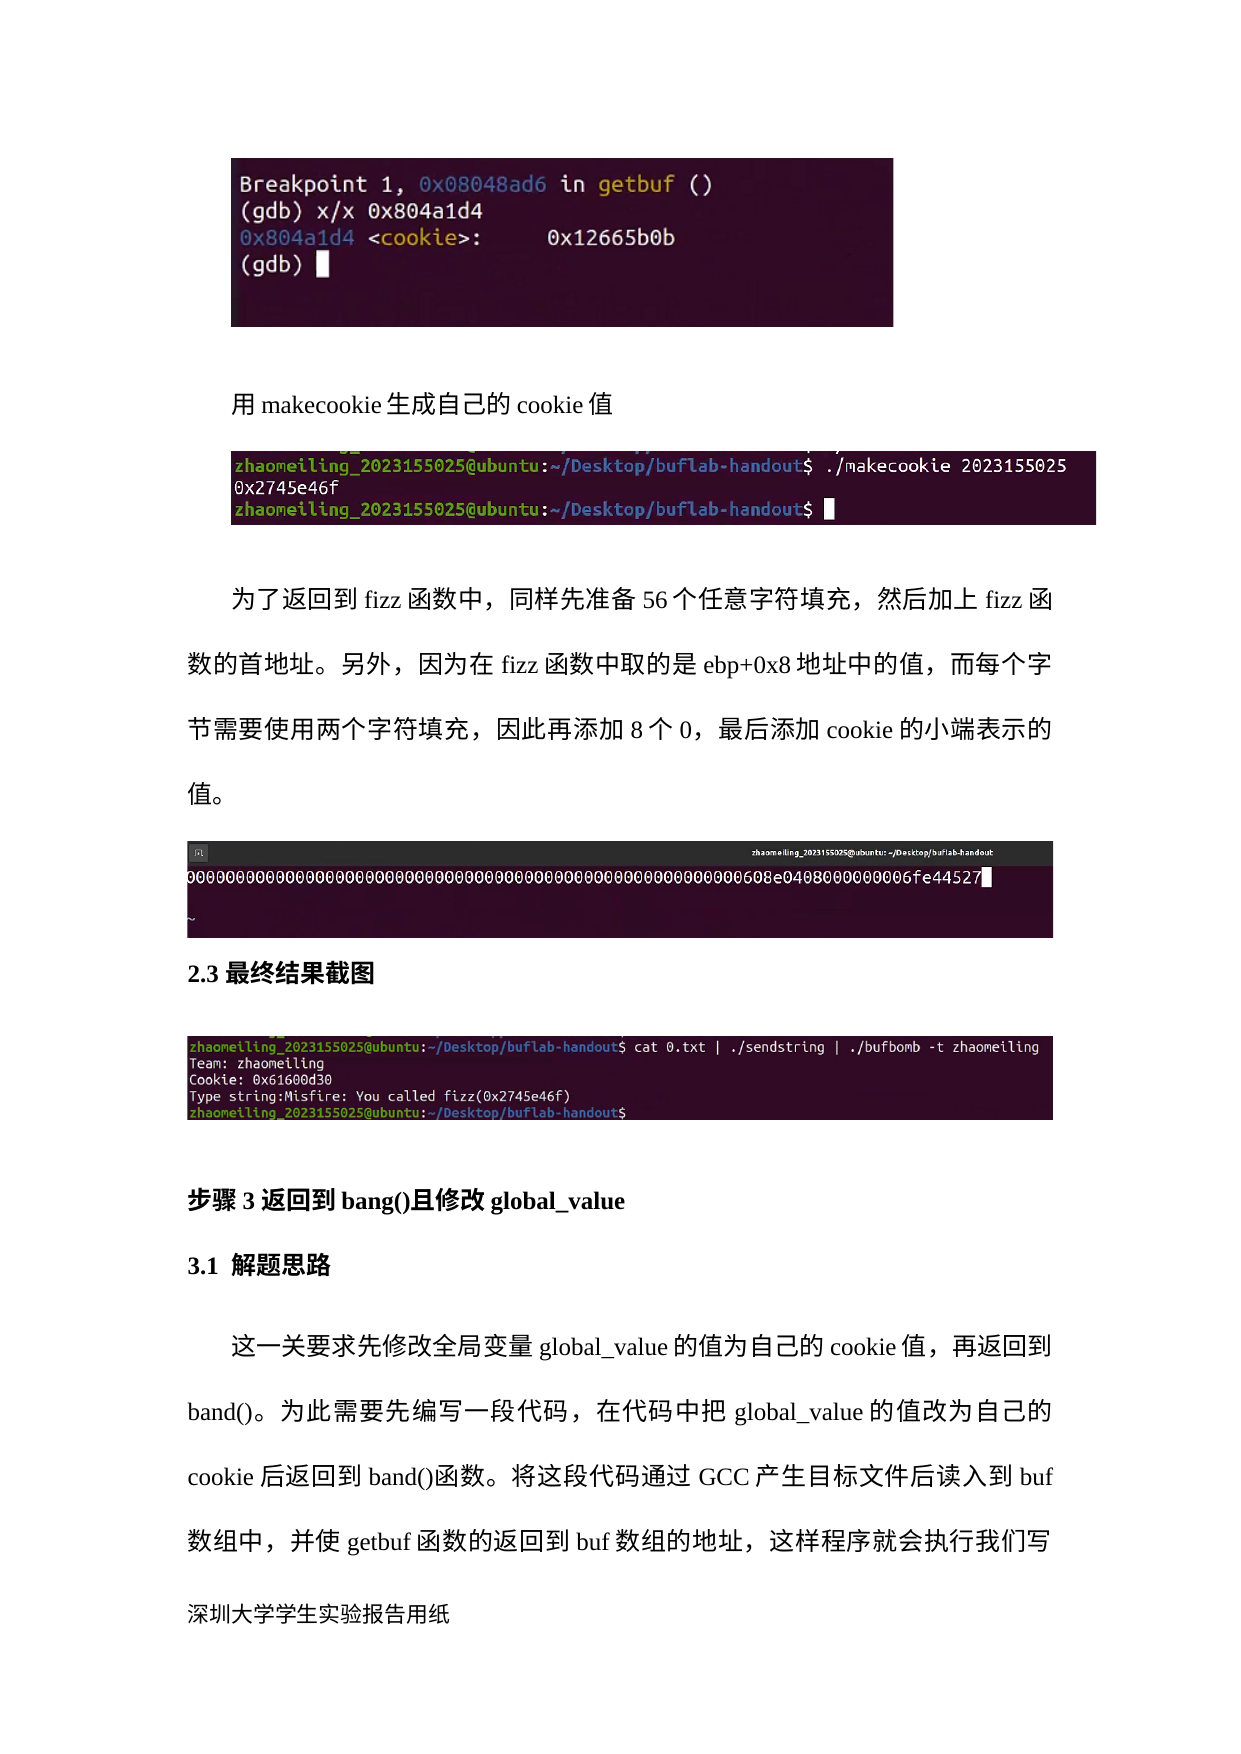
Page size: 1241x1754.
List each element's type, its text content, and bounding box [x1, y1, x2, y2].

picture [187, 841, 1054, 938]
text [187, 1312, 1053, 1572]
picture [231, 451, 1097, 525]
text 步骤3 返回到bang()且修改global_value [187, 1166, 1053, 1231]
text 为了返回到fizz函数中，同样先准备56个任意字符填充，然后加上fizz函数的首地址。另外，因为在fizz函数中取的是ebp+0x8地址中的值，而每个字节需要使用两个字符填充，因此再添加8个0，最后添加cookie的小端表示的值。 [187, 565, 1053, 825]
text 2.3 最终结果截图 [187, 939, 1053, 1004]
list 解题思路 [187, 1231, 1053, 1296]
picture [231, 158, 894, 327]
text 用makecookie生成自己的cookie值 [187, 370, 1053, 435]
picture [187, 1036, 1053, 1120]
